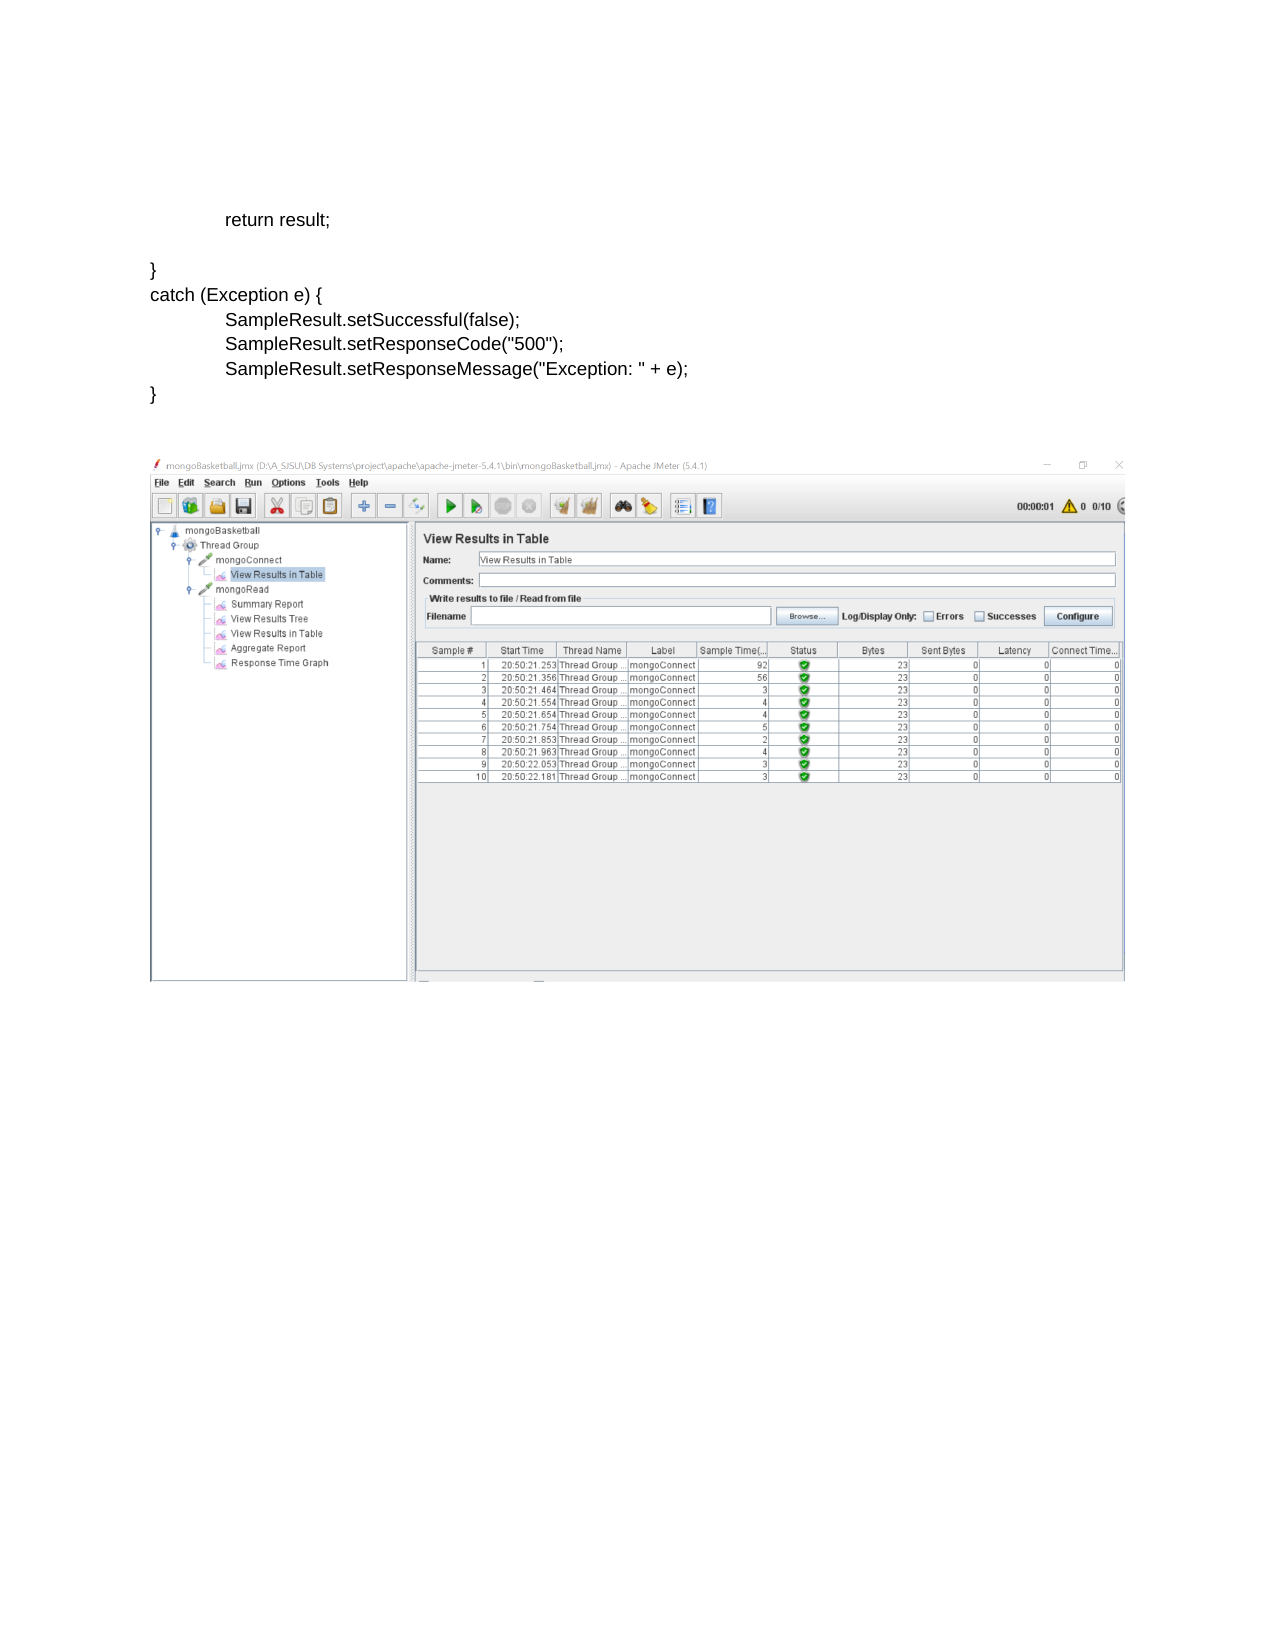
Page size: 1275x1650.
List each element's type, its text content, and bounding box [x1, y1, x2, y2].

text SampleResult.setSuccessful(false); [150, 308, 1125, 330]
picture [150, 457, 1125, 982]
text SampleResult.setResponseCode("500"); [150, 333, 1125, 355]
text } [150, 259, 1125, 280]
text return result; [150, 209, 1125, 231]
text SampleResult.setResponseMessage("Exception: " + e); [150, 358, 1125, 379]
text } [150, 383, 1125, 404]
text catch (Exception e) { [150, 283, 1125, 305]
